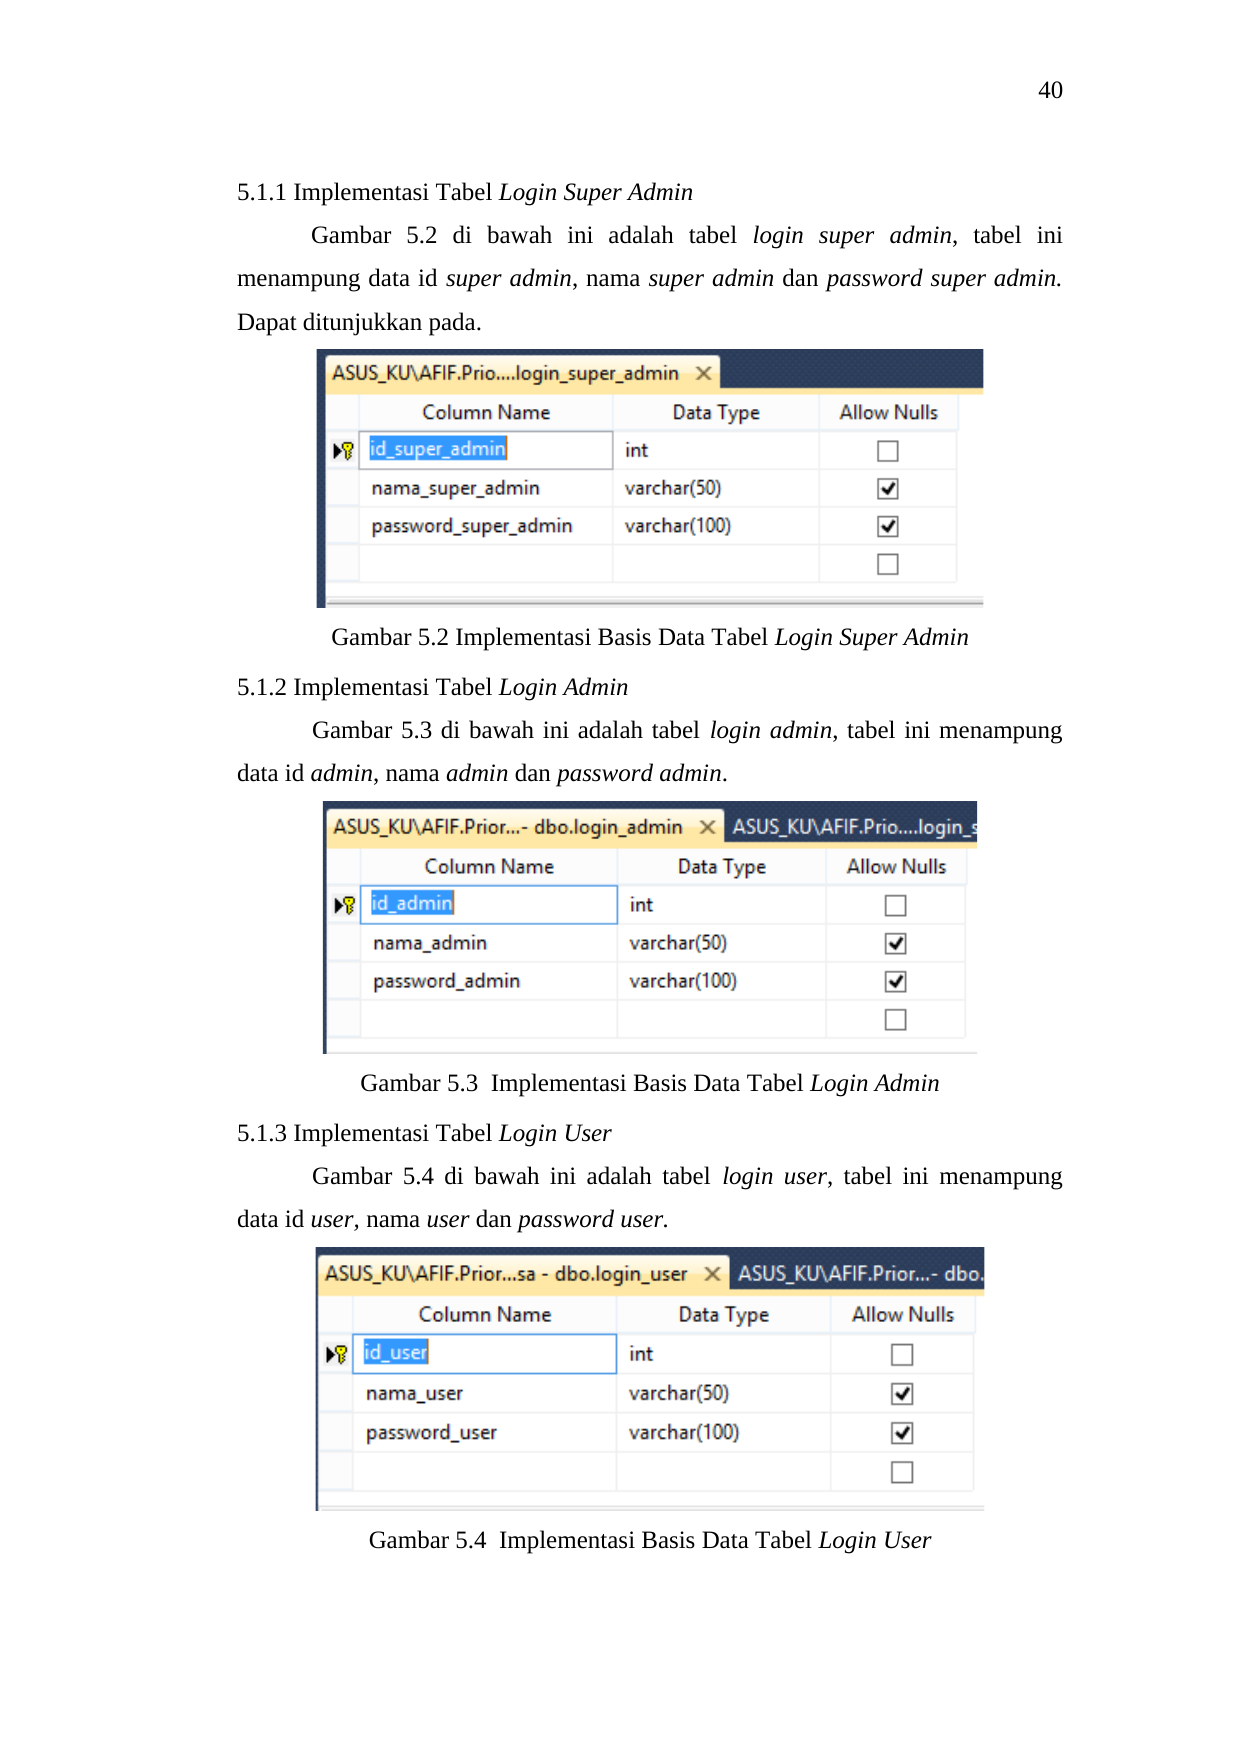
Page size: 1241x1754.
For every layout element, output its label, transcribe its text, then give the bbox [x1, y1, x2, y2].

text Gambar 5.2 Implementasi Basis Data Tabel Login Super Admin [237, 622, 1063, 651]
picture [316, 349, 984, 608]
picture [315, 1247, 985, 1511]
text Gambar 5.4 Implementasi Basis Data Tabel Login User [237, 1525, 1063, 1553]
text Gambar 5.3 Implementasi Basis Data Tabel Login Admin [237, 1068, 1063, 1097]
text 5.1.1 Implementasi Tabel Login Super Admin [237, 177, 1063, 206]
text 5.1.2 Implementasi Tabel Login Admin [237, 672, 1063, 701]
picture [322, 801, 978, 1054]
text Gambar 5.4 di bawah ini adalah tabel login user, tabel ini menampung data id user, nama user dan password user. [237, 1161, 1063, 1233]
text Gambar 5.2 di bawah ini adalah tabel login super admin, tabel ini menampung data id super admin, nama super admin dan password super admin. Dapat ditunjukkan pada. [237, 220, 1063, 335]
text 5.1.3 Implementasi Tabel Login User [237, 1118, 1063, 1147]
text Gambar 5.3 di bawah ini adalah tabel login admin, tabel ini menampung data id admin, nama admin dan password admin. [237, 715, 1063, 787]
